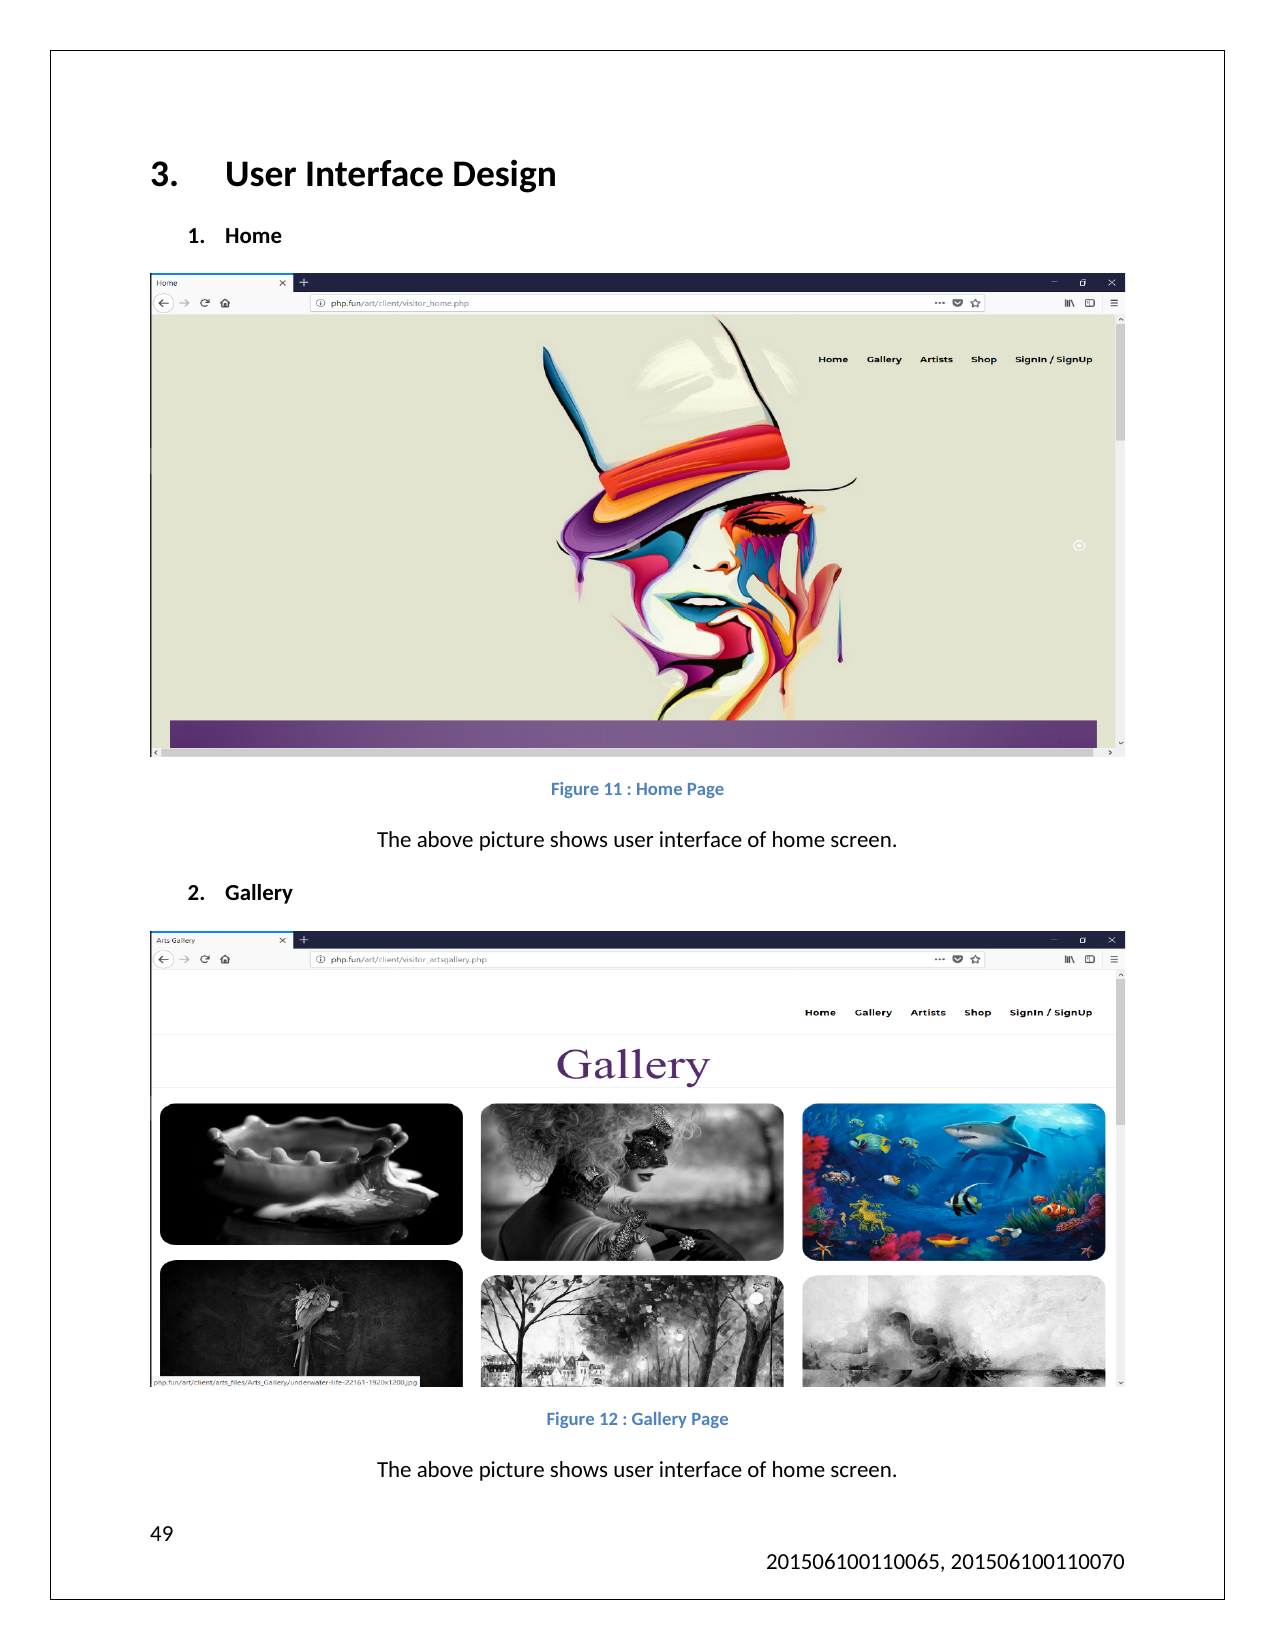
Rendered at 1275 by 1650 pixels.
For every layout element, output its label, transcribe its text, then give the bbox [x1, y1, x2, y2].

picture [150, 273, 1125, 757]
text The above picture shows user interface of home screen. [150, 1455, 1125, 1483]
list Gallery [187, 878, 1125, 906]
picture [150, 931, 1125, 1387]
text The above picture shows user interface of home screen. [150, 825, 1125, 853]
list Home [187, 221, 1125, 249]
subtitle User Interface Design [150, 150, 1125, 196]
